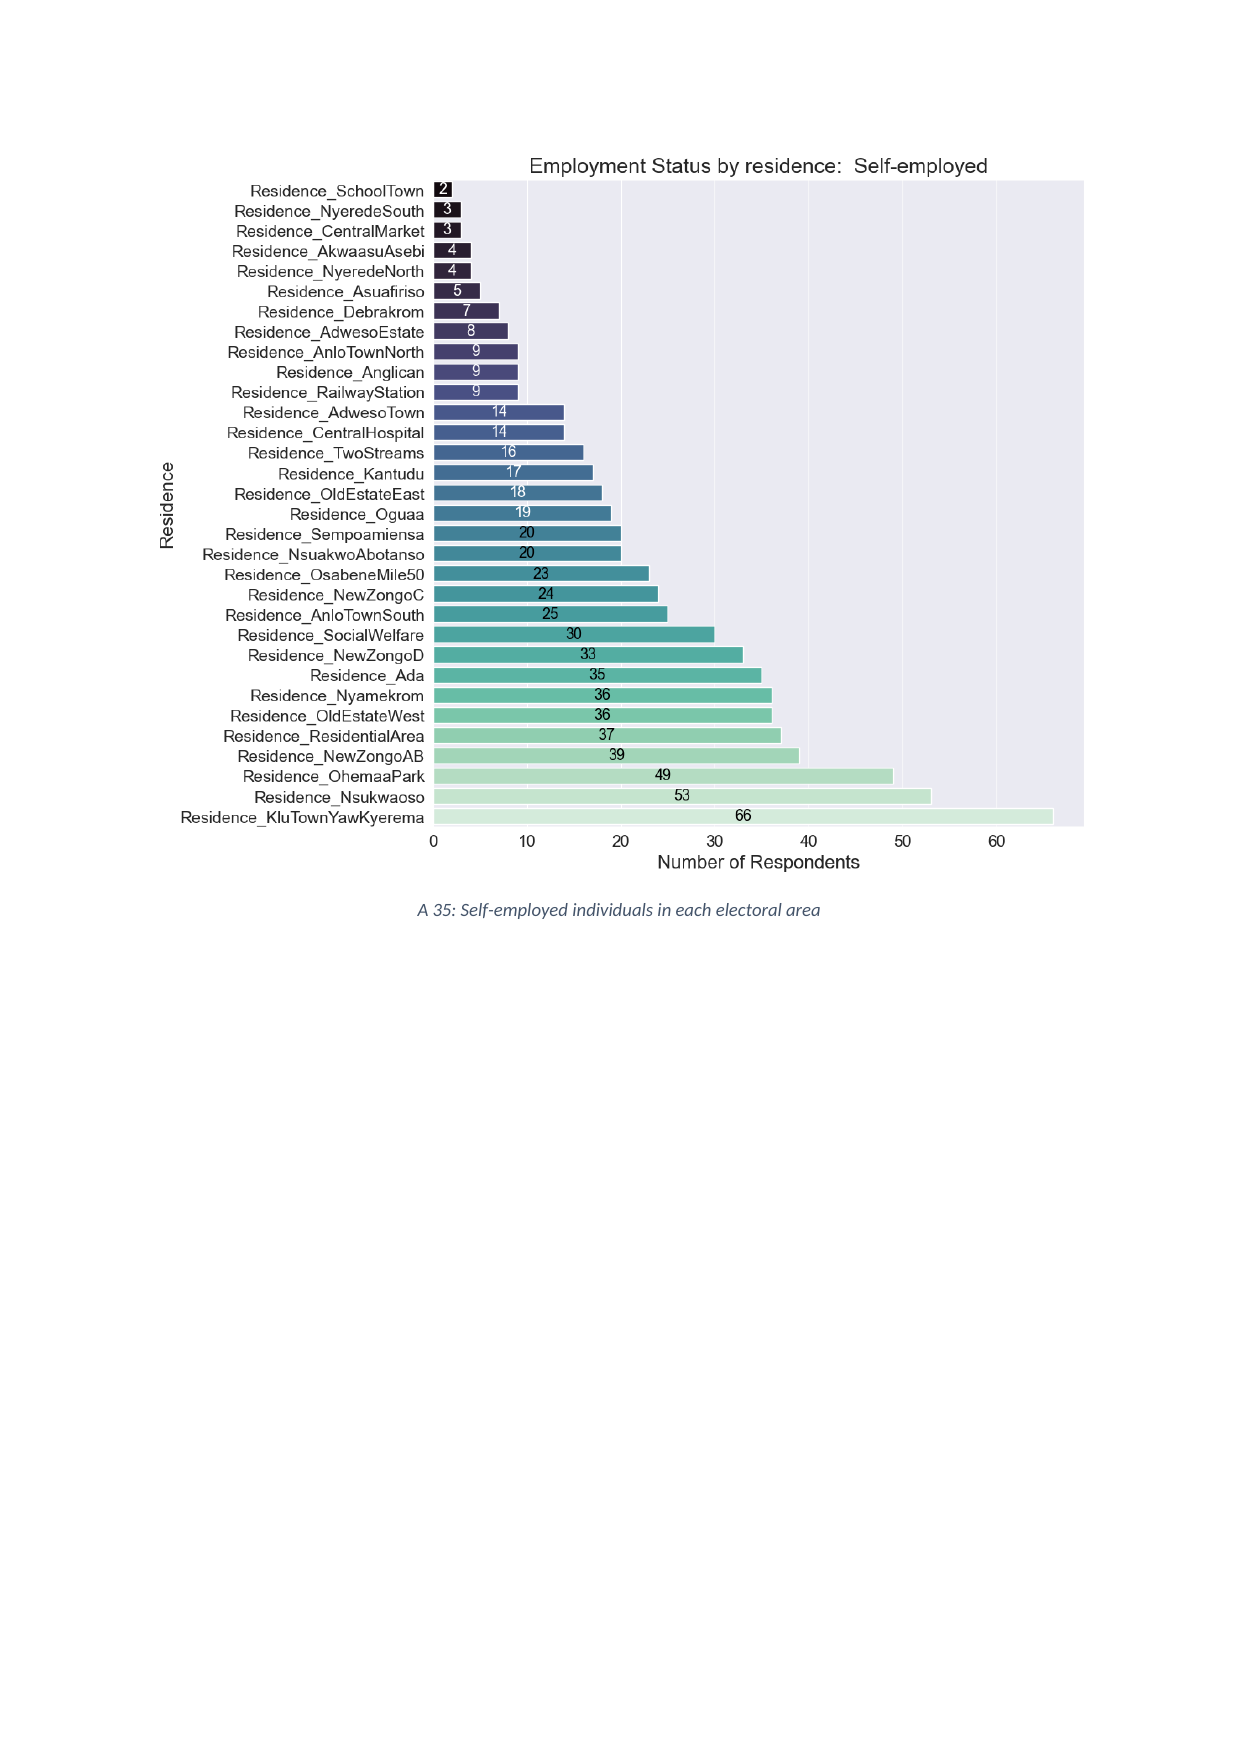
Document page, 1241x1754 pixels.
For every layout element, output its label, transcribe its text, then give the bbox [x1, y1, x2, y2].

picture [150, 150, 1091, 879]
